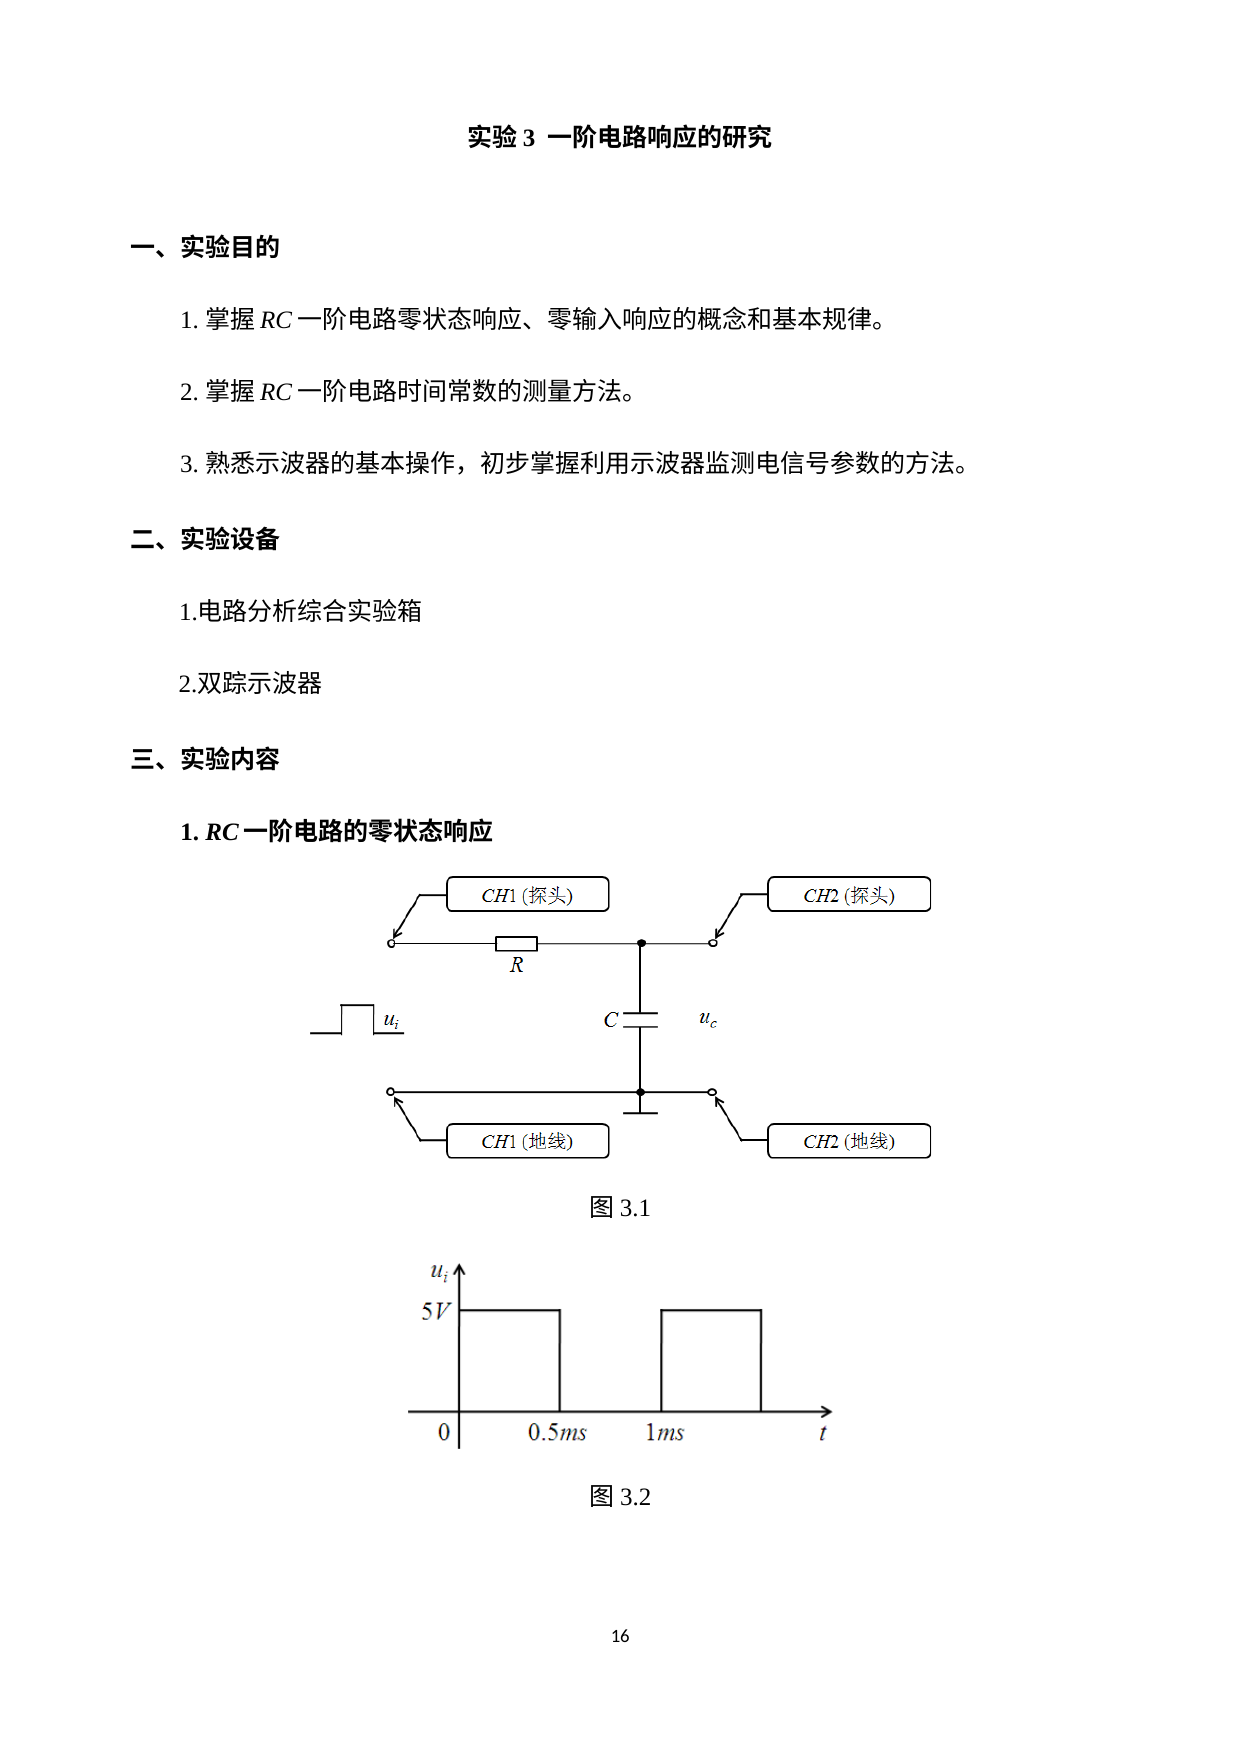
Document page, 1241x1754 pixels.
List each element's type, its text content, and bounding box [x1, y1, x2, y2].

text 1.电路分析综合实验箱 [130, 577, 1110, 642]
text 实验3 一阶电路响应的研究 [130, 103, 1110, 168]
text 图 3.2 [130, 1462, 1110, 1527]
text 二、实验设备 [130, 505, 1110, 570]
text 1. RC一阶电路的零状态响应 [130, 797, 1110, 862]
text 2. 掌握RC一阶电路时间常数的测量方法。 [130, 357, 1110, 422]
text 1. 掌握RC一阶电路零状态响应、零输入响应的概念和基本规律。 [130, 285, 1110, 350]
text 图3.1 [130, 1173, 1110, 1238]
text 3. 熟悉示波器的基本操作，初步掌握利用示波器监测电信号参数的方法。 [130, 429, 1110, 494]
text 三、实验内容 [130, 725, 1110, 790]
picture [309, 875, 932, 1159]
text 2.双踪示波器 [130, 649, 1110, 714]
picture [406, 1261, 835, 1451]
text 一、实验目的 [130, 213, 1110, 278]
